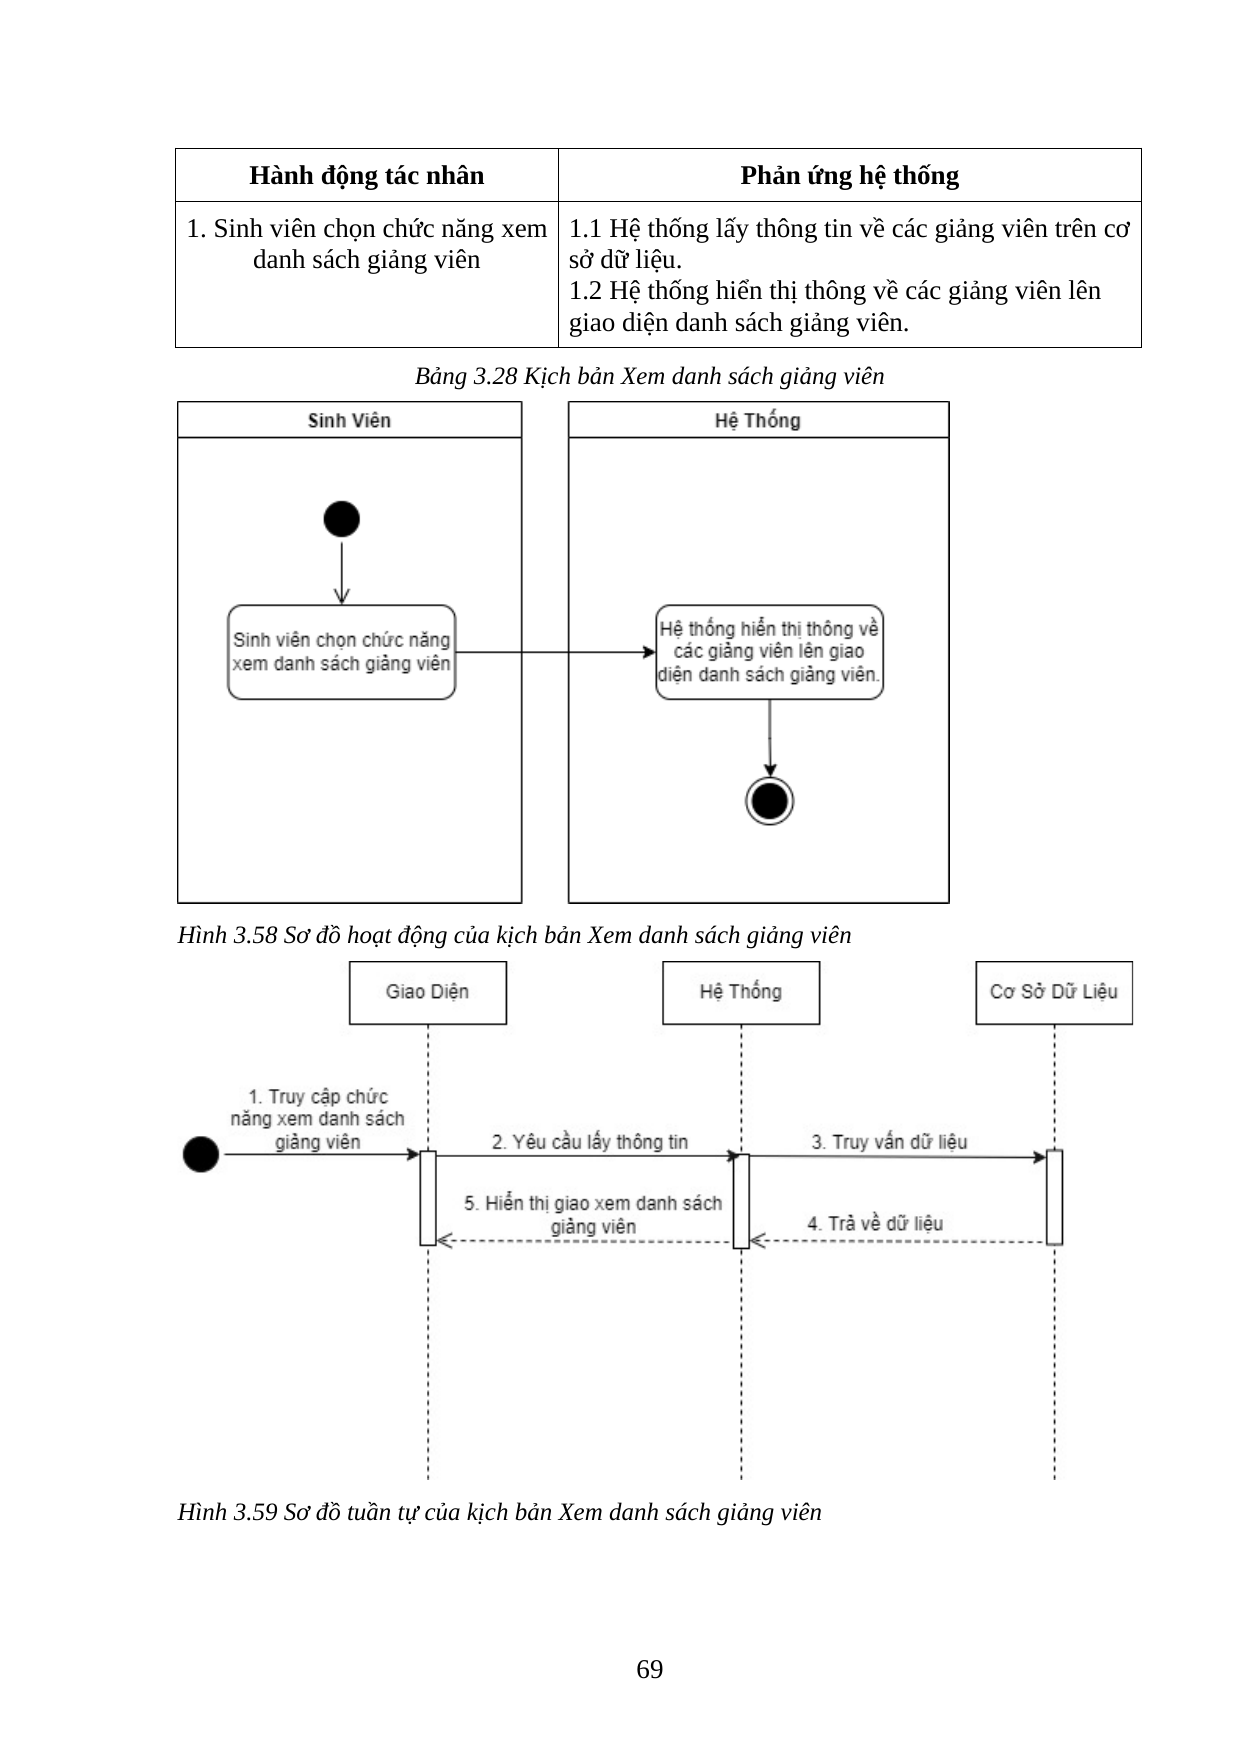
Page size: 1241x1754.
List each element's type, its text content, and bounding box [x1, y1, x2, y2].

picture [177, 961, 1134, 1480]
table_cell 1. Sinh viên chọn chức năng xem danh sách giảng viên [176, 202, 558, 347]
picture [177, 401, 950, 904]
table_cell Phản ứng hệ thống [559, 149, 1141, 201]
table_cell Hành động tác nhân [176, 149, 558, 201]
table_cell 1.1 Hệ thống lấy thông tin về các giảng viên trên cơ sở dữ liệu. 1.2 Hệ thống hiển thị thông về các giảng viên lên giao diện danh sách giảng viên. [559, 202, 1141, 347]
